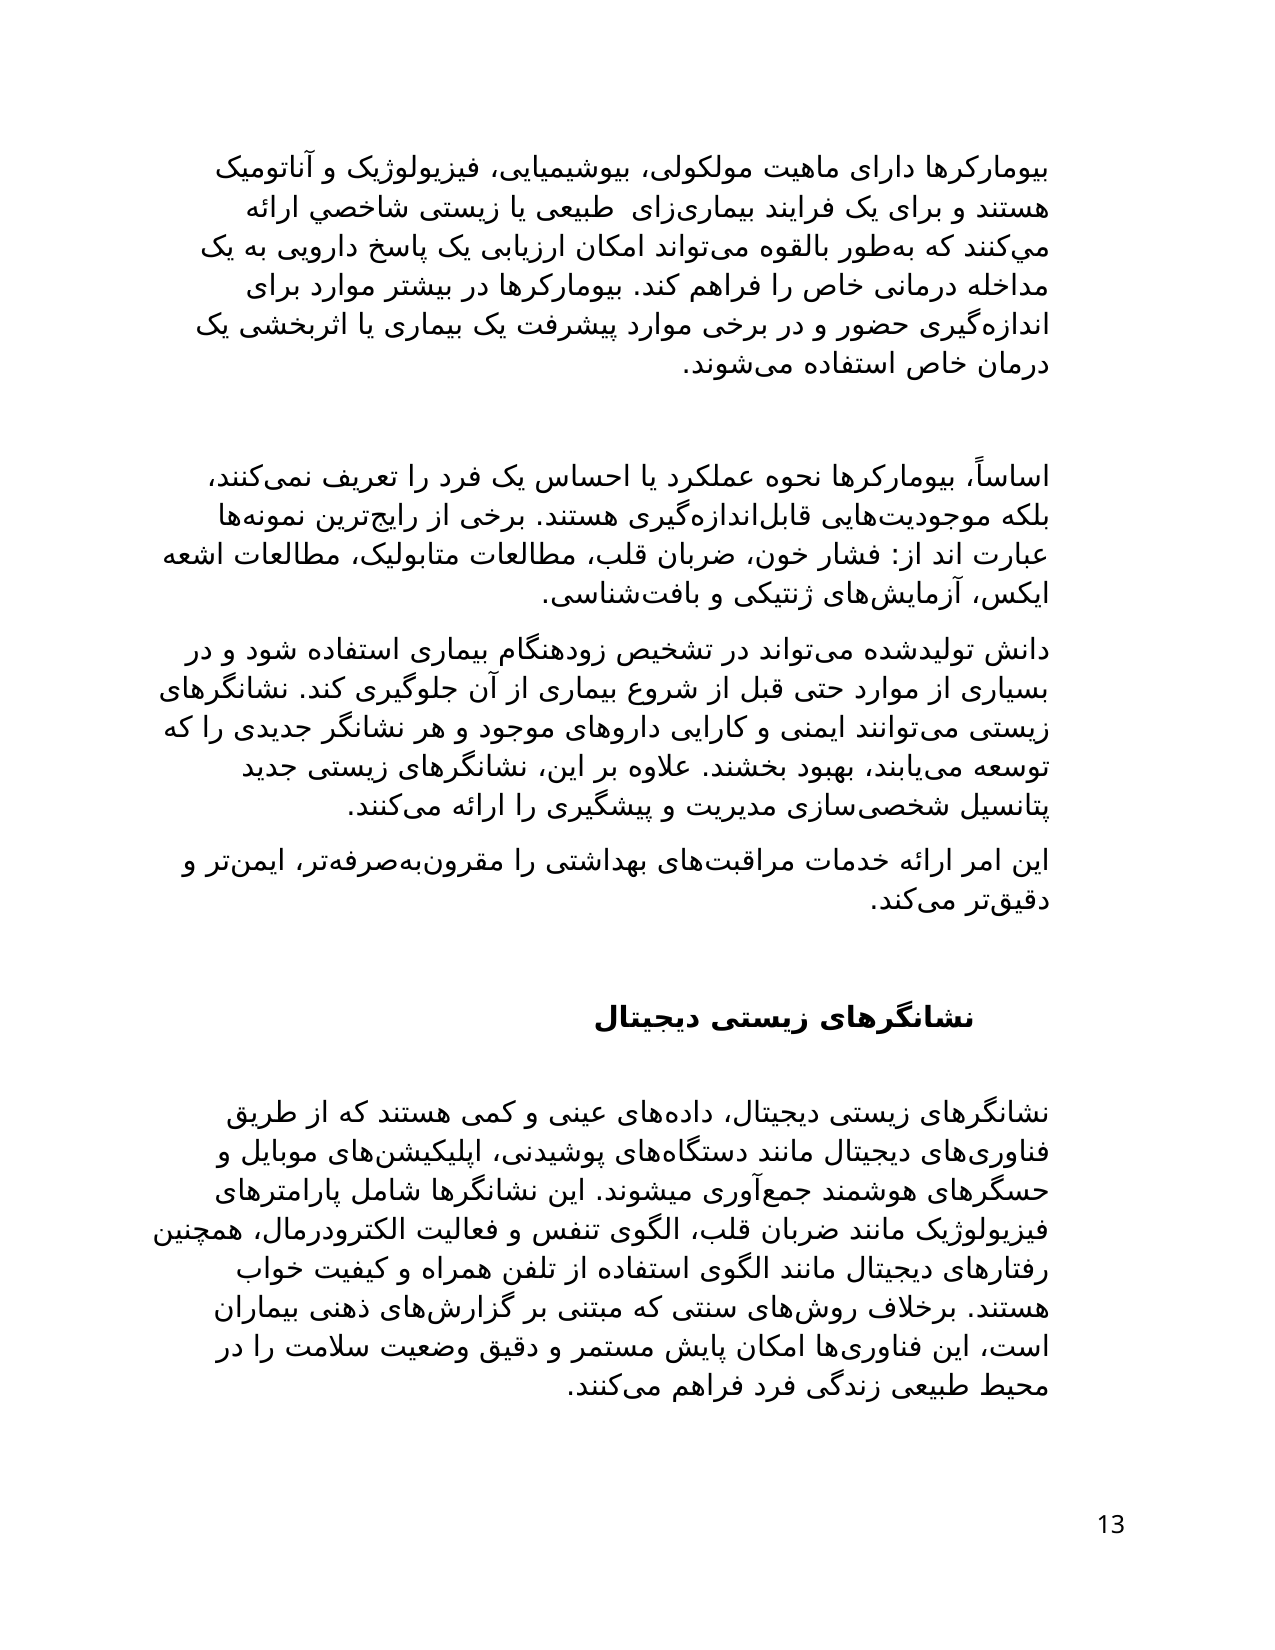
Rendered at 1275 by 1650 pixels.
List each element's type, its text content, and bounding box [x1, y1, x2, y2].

text این امر ارائه خدمات مراقبت‌های بهداشتی را مقرون‌به‌صرفه‌تر، ایمن‌تر و دقیق‌تر می‌کند. [150, 844, 1050, 917]
text دانش تولیدشده می‌تواند در تشخیص زودهنگام بیماری استفاده شود و در بسیاری از موارد حتی قبل از شروع بیماری از آن جلوگیری کند. نشانگرهای زیستی می‌توانند ایمنی و کارایی داروهای موجود و هر نشانگر جدیدی را که توسعه می‌یابند، بهبود بخشند. علاوه بر این، نشانگرهای زیستی جدید پتانسیل شخصی‌سازی مدیریت و پیشگیری را ارائه می‌کنند. [150, 632, 1050, 822]
text نشانگرهای زیستی دیجیتال، داده‌های عینی و کمی هستند که از طریق فناوری‌های دیجیتال مانند دستگاه‌های پوشیدنی، اپلیکیشن‌های موبایل و حسگرهای هوشمند جمع‌آوری میشوند. این نشانگرها شامل پارامترهای فیزیولوژیک مانند ضربان قلب، الگوی تنفس و فعالیت الکترودرمال، همچنین رفتارهای دیجیتال مانند الگوی استفاده از تلفن همراه و کیفیت خواب هستند. برخلاف روش‌های سنتی که مبتنی بر گزارش‌های ذهنی بیماران است، این فناوری‌ها امکان پایش مستمر و دقیق وضعیت سلامت را در محیط طبیعی زندگی فرد فراهم می‌کنند. [150, 1056, 1050, 1402]
text نشانگرهای زیستی دیجیتال [150, 1001, 975, 1034]
text بیومارکرها دارای ماهیت مولکولی، بیوشیمیایی، فیزیولوژیک و آناتومیک هستند و برای یک فرايند بیماری‌زای طبیعی یا زيستی شاخصي ارائه مي‌کنند که به‌طور بالقوه می‌تواند امکان ارزیابی یک پاسخ دارویی به یک مداخله درمانی خاص را فراهم کند. بیومارکرها در بيشتر موارد برای اندازه‌گیری حضور و در برخی موارد پیشرفت یک بیماری یا اثربخشی یک درمان خاص استفاده می‌شوند. [150, 150, 1050, 380]
text اساساً، بیومارکرها نحوه عملکرد یا احساس یک فرد را تعریف نمی‌کنند، بلکه موجودیت‌هایی قابل‌اندازه‌گیری هستند. برخی از رایج‌ترین نمونه‌ها عبارت اند از: فشار خون، ضربان قلب، مطالعات متابولیک، مطالعات اشعه ایکس، آزمایش‌های ژنتیکی و بافت‌شناسی. [150, 460, 1050, 611]
